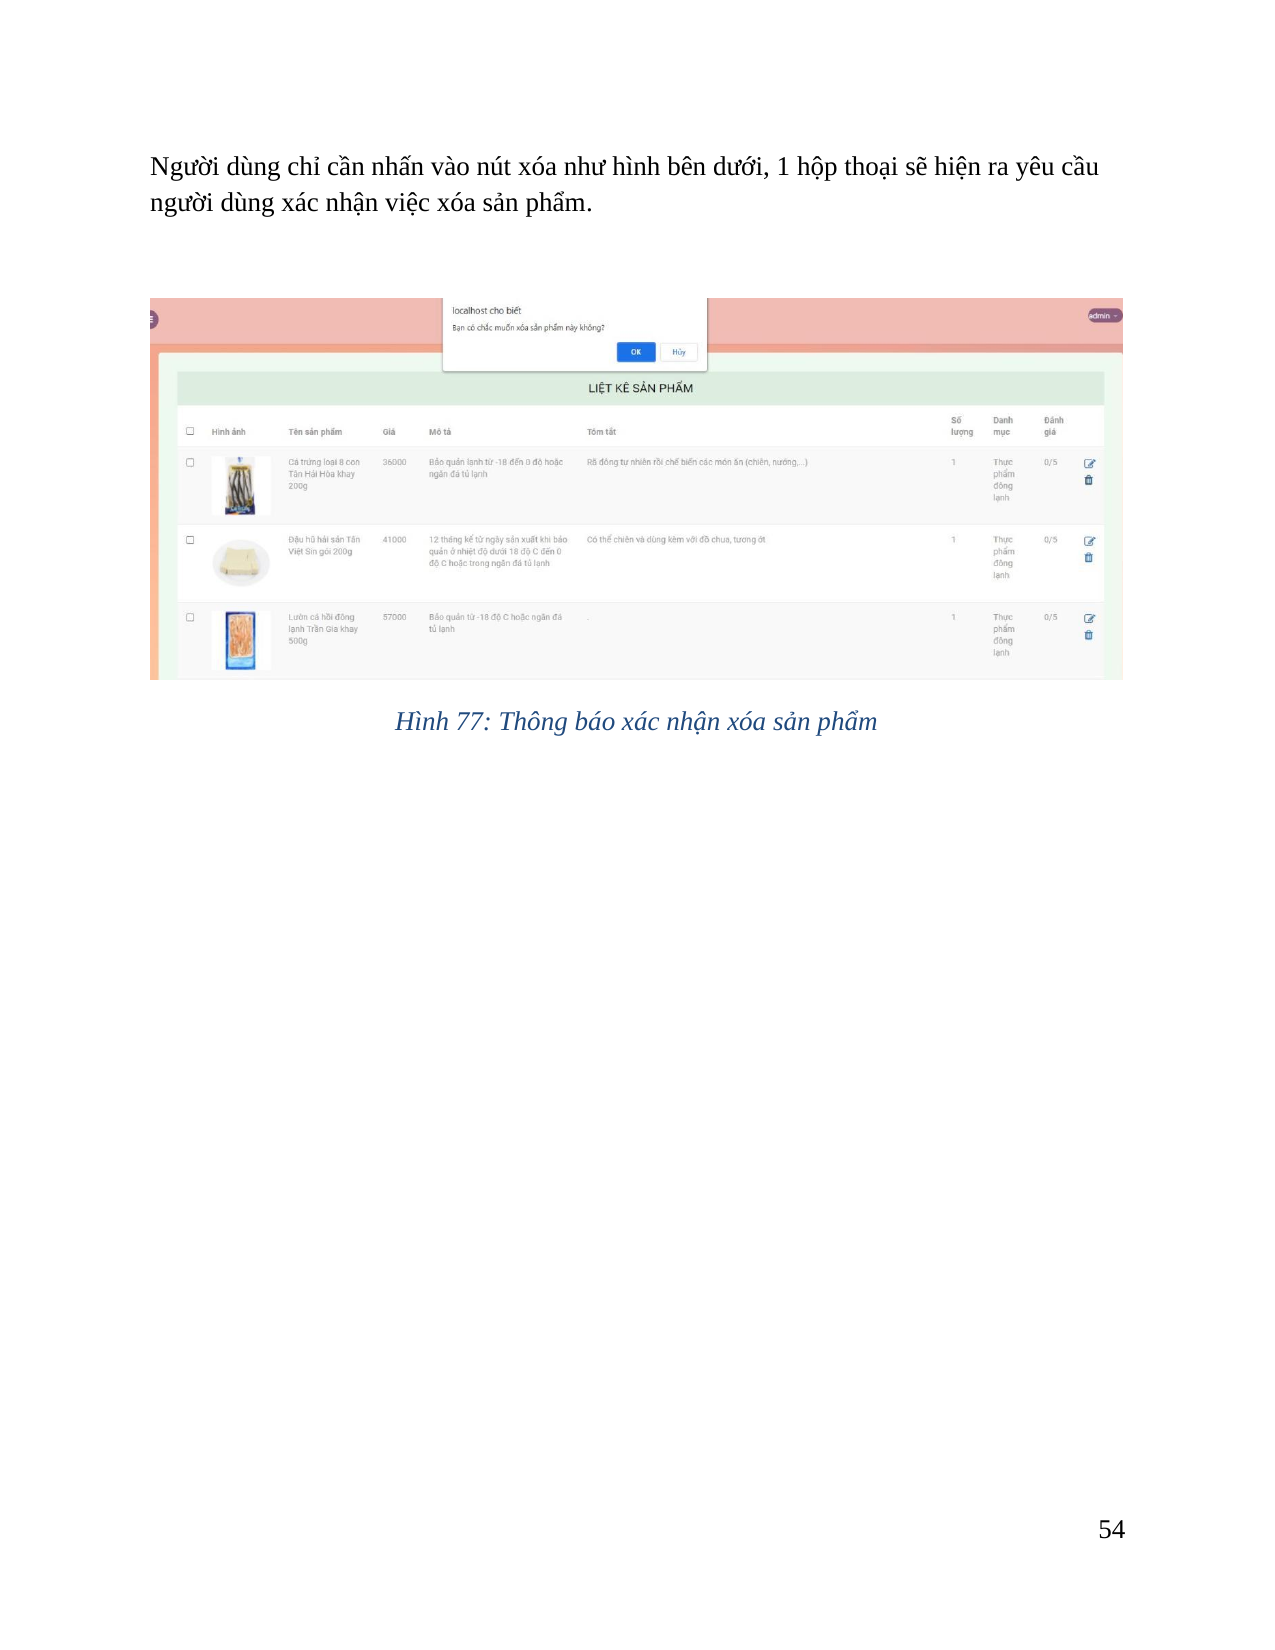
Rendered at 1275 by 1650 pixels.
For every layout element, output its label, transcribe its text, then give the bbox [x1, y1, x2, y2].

text Người dùng chỉ cần nhấn vào nút xóa như hình bên dưới, 1 hộp thoại sẽ hiện ra yêu cầu người dùng xác nhận việc xóa sản phẩm. [150, 150, 1125, 217]
picture [150, 298, 1123, 680]
text Hình 77: Thông báo xác nhận xóa sản phẩm [150, 705, 1125, 737]
